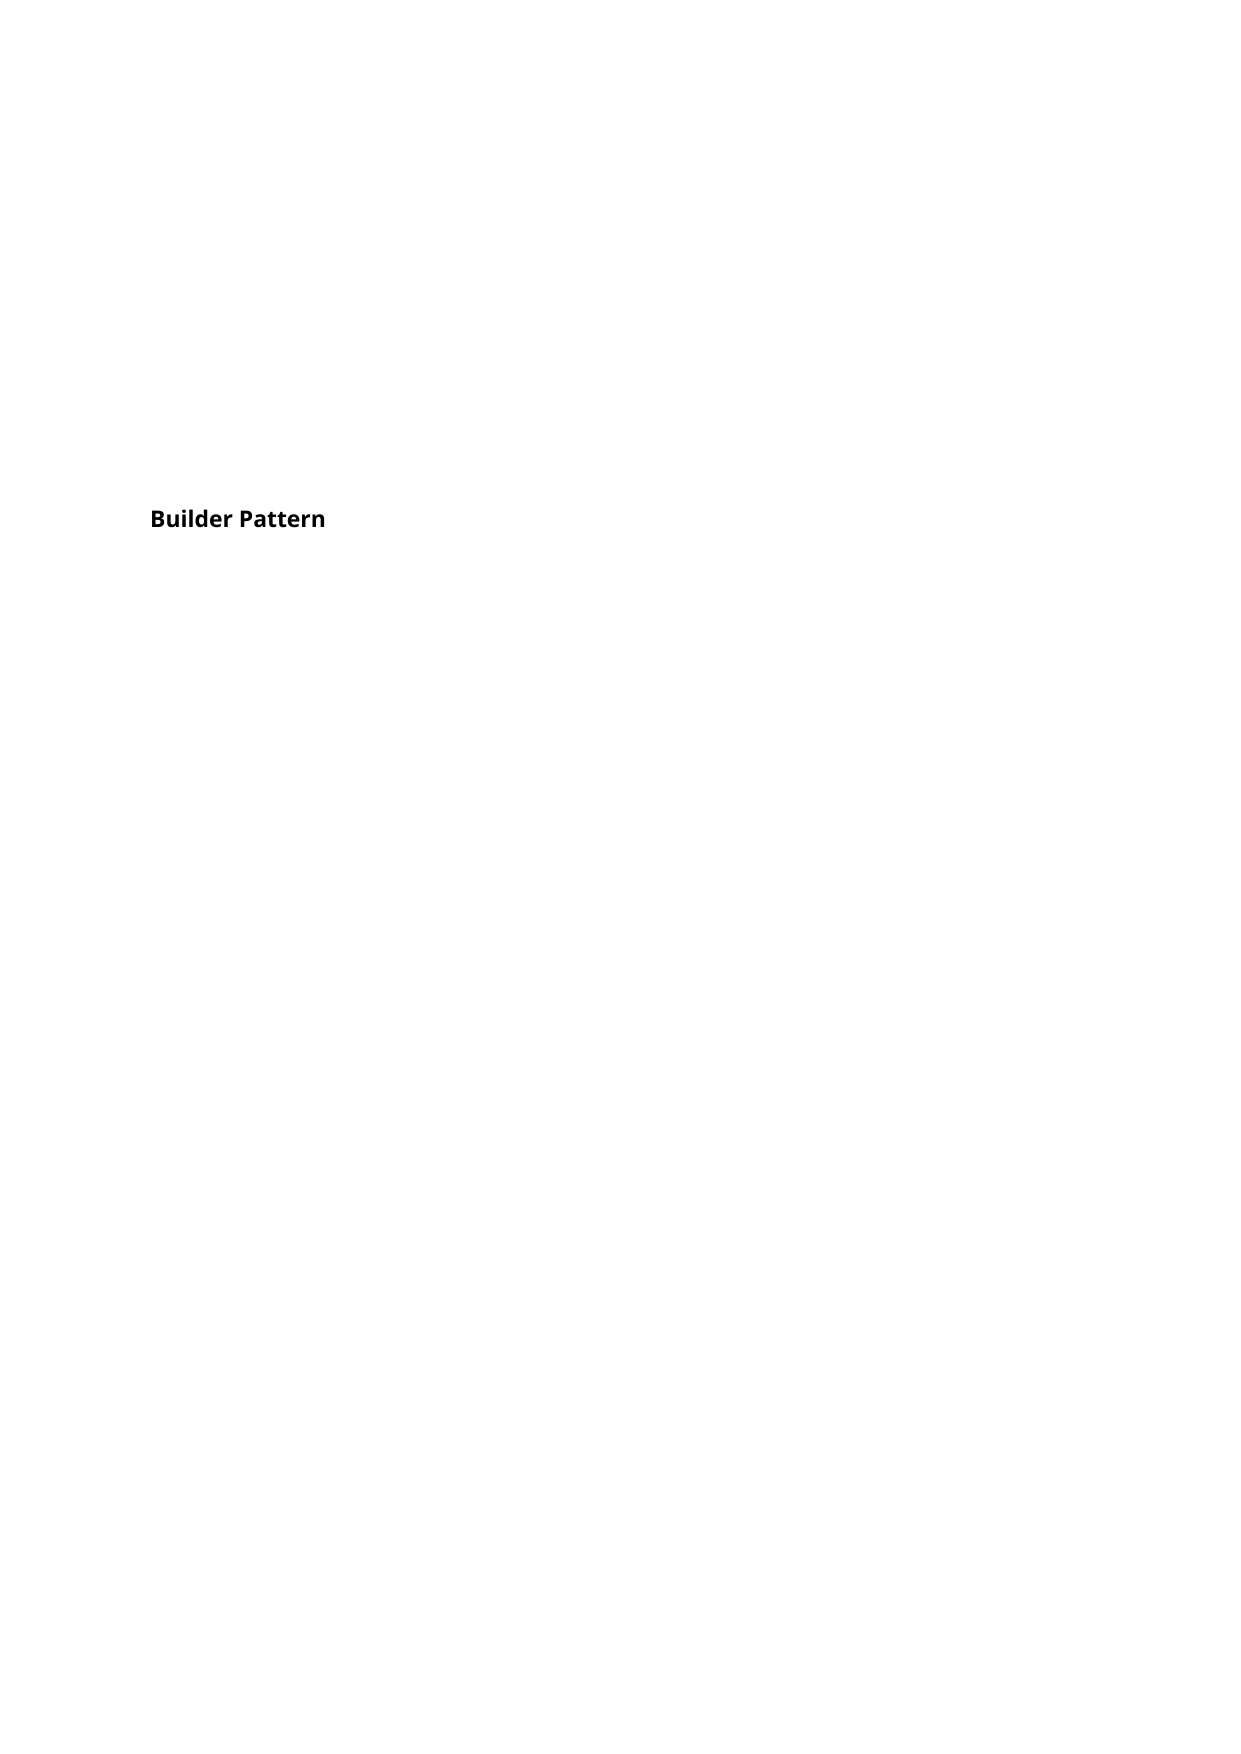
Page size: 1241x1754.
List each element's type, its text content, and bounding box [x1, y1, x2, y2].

text Builder Pattern [150, 503, 1090, 534]
